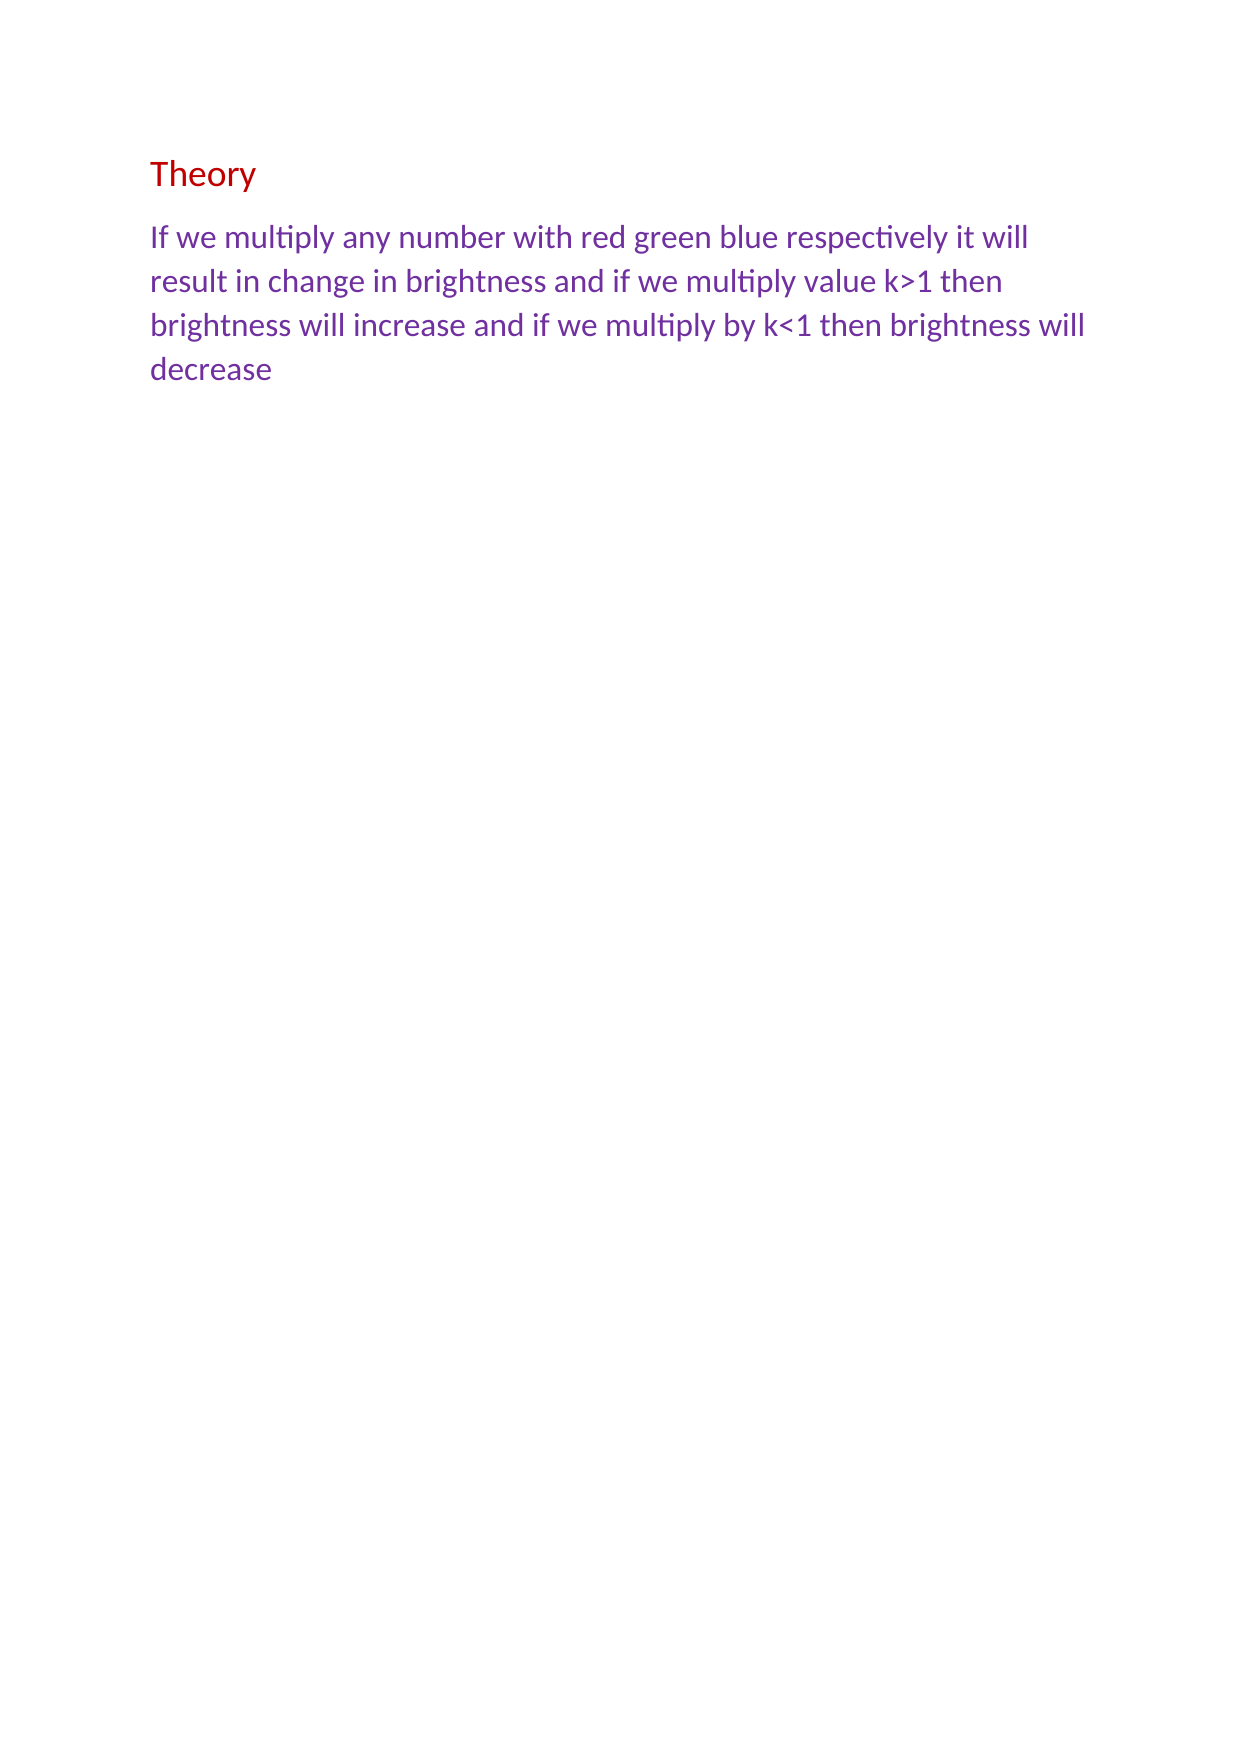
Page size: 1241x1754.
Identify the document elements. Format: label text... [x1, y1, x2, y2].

text If we multiply any number with red green blue respectively it will result in change in brightness and if we multiply value k>1 then brightness will increase and if we multiply by k<1 then brightness will decrease [150, 216, 1090, 389]
text Theory [150, 150, 1090, 196]
